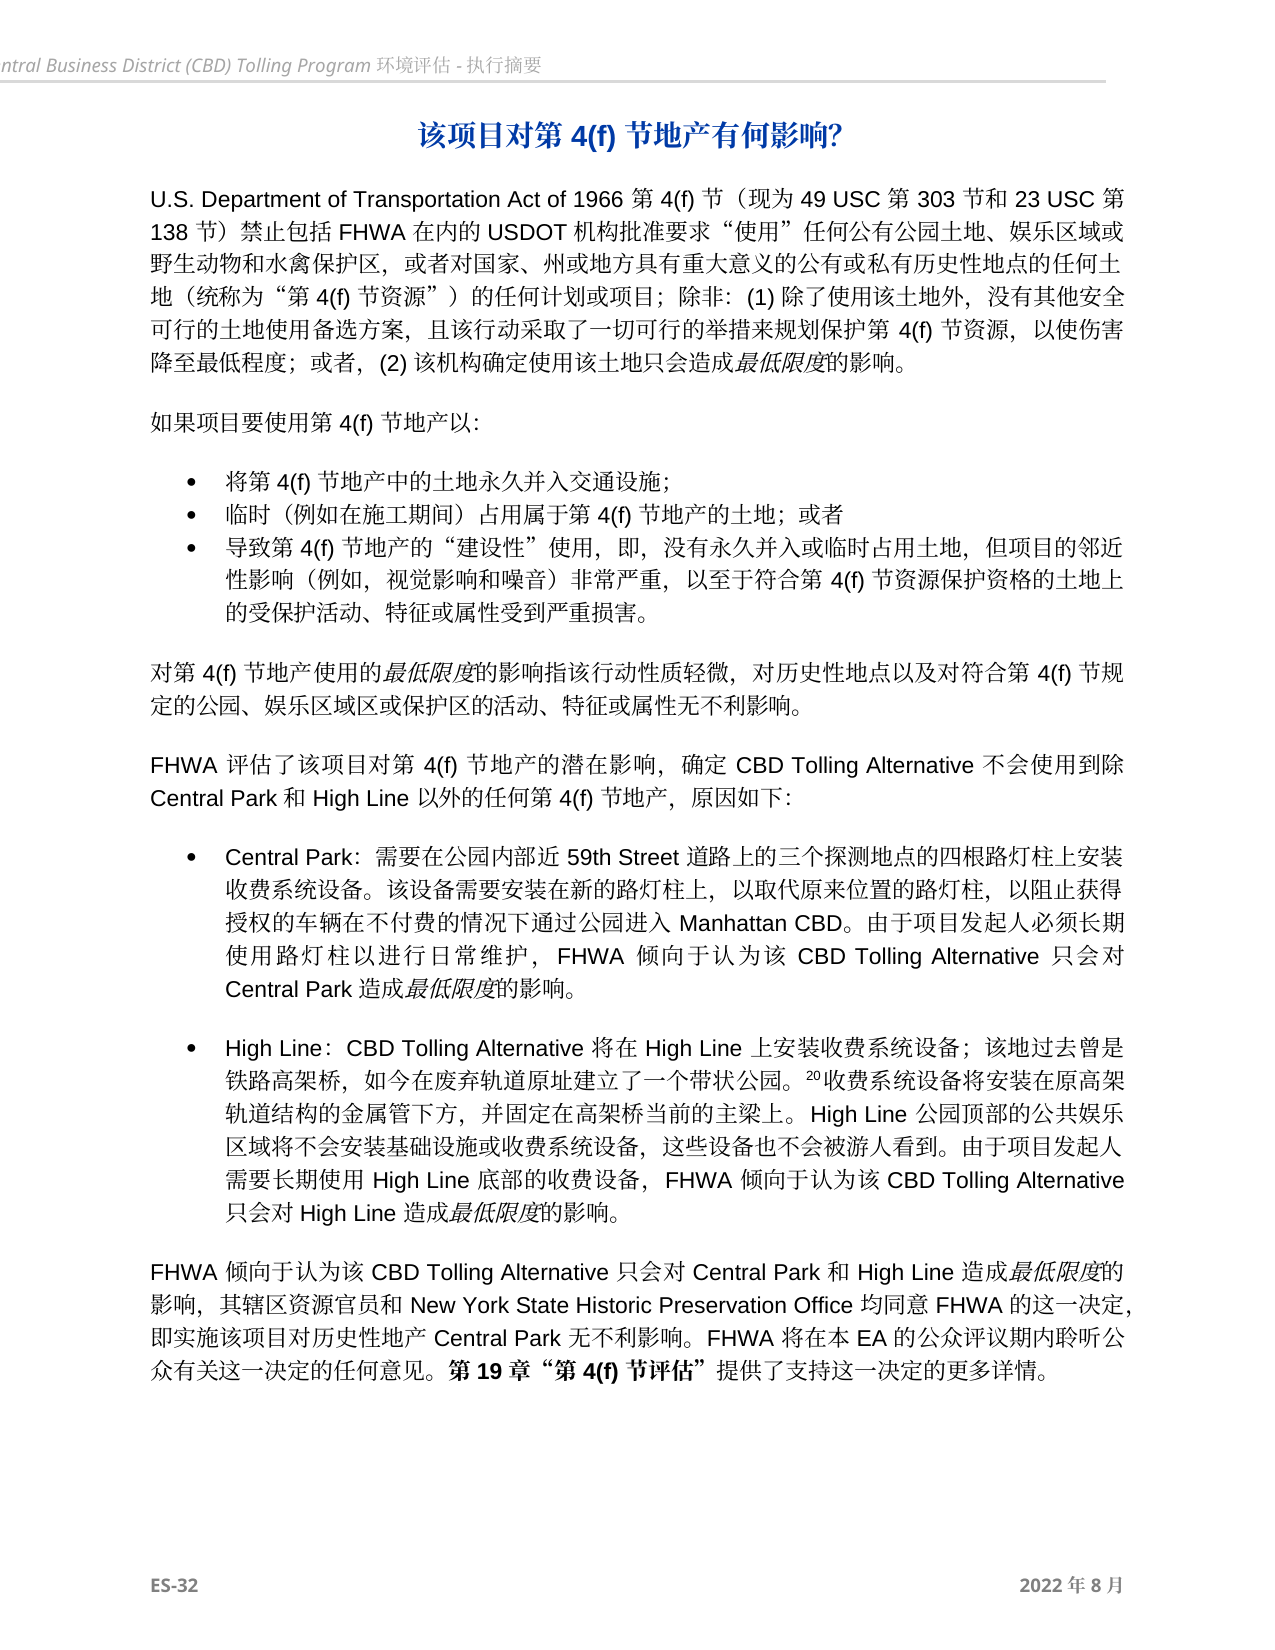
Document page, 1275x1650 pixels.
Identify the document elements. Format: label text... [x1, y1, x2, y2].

list Central Park：需要在公园内部近 59th Street 道路上的三个探测地点的四根路灯柱上安装收费系统设备。该设备需要安装在新的路灯柱上，以取代原来位置的路灯柱，以阻止获得授权的车辆在不付费的情况下通过公园进入 Manhattan CBD。由于项目发起人必须长期使用路灯柱以进行日常维护，FHWA 倾向于认为该 CBD Tolling Alternative 只会对 Central Park 造成最低限度的影响。 [187, 839, 1125, 1004]
list 将第 4(f) 节地产中的土地永久并入交通设施； [187, 464, 1125, 497]
text 如果项目要使用第 4(f) 节地产以： [150, 404, 1125, 437]
text FHWA 倾向于认为该 CBD Tolling Alternative 只会对 Central Park 和 High Line 造成最低限度的影响，其辖区资源官员和 New York State Historic Preservation Office 均同意 FHWA 的这一决定，即实施该项目对历史性地产 Central Park 无不利影响。FHWA 将在本 EA 的公众评议期内聆听公众有关这一决定的任何意见。第 19 章“第 4(f) 节评估”提供了支持这一决定的更多详情。 [150, 1254, 1125, 1386]
list 临时（例如在施工期间）占用属于第 4(f) 节地产的土地；或者 [187, 497, 1125, 530]
text U.S. Department of Transportation Act of 1966 第 4(f) 节（现为 49 USC 第 303 节和 23 USC 第 138 节）禁止包括 FHWA 在内的 USDOT 机构批准要求“使用”任何公有公园土地、娱乐区域或野生动物和水禽保护区，或者对国家、州或地方具有重大意义的公有或私有历史性地点的任何土地（统称为“第 4(f) 节资源”）的任何计划或项目；除非：(1) 除了使用该土地外，没有其他安全可行的土地使用备选方案，且该行动采取了一切可行的举措来规划保护第 4(f) 节资源，以使伤害降至最低程度；或者，(2) 该机构确定使用该土地只会造成最低限度的影响。 [150, 181, 1125, 378]
text FHWA 评估了该项目对第 4(f) 节地产的潜在影响，确定 CBD Tolling Alternative 不会使用到除 Central Park 和 High Line 以外的任何第 4(f) 节地产，原因如下： [150, 747, 1125, 813]
subtitle 该项目对第 4(f) 节地产有何影响？ [150, 112, 1125, 154]
list High Line：CBD Tolling Alternative 将在 High Line 上安装收费系统设备；该地过去曾是铁路高架桥，如今在废弃轨道原址建立了一个带状公园。20收费系统设备将安装在原高架轨道结构的金属管下方，并固定在高架桥当前的主梁上。High Line 公园顶部的公共娱乐区域将不会安装基础设施或收费系统设备，这些设备也不会被游人看到。由于项目发起人需要长期使用 High Line 底部的收费设备，FHWA 倾向于认为该 CBD Tolling Alternative 只会对 High Line 造成最低限度的影响。 [187, 1030, 1125, 1228]
text 对第 4(f) 节地产使用的最低限度的影响指该行动性质轻微，对历史性地点以及对符合第 4(f) 节规定的公园、娱乐区域区或保护区的活动、特征或属性无不利影响。 [150, 655, 1125, 721]
list 导致第 4(f) 节地产的“建设性”使用，即，没有永久并入或临时占用土地，但项目的邻近性影响（例如，视觉影响和噪音）非常严重，以至于符合第 4(f) 节资源保护资格的土地上的受保护活动、特征或属性受到严重损害。 [187, 530, 1125, 628]
